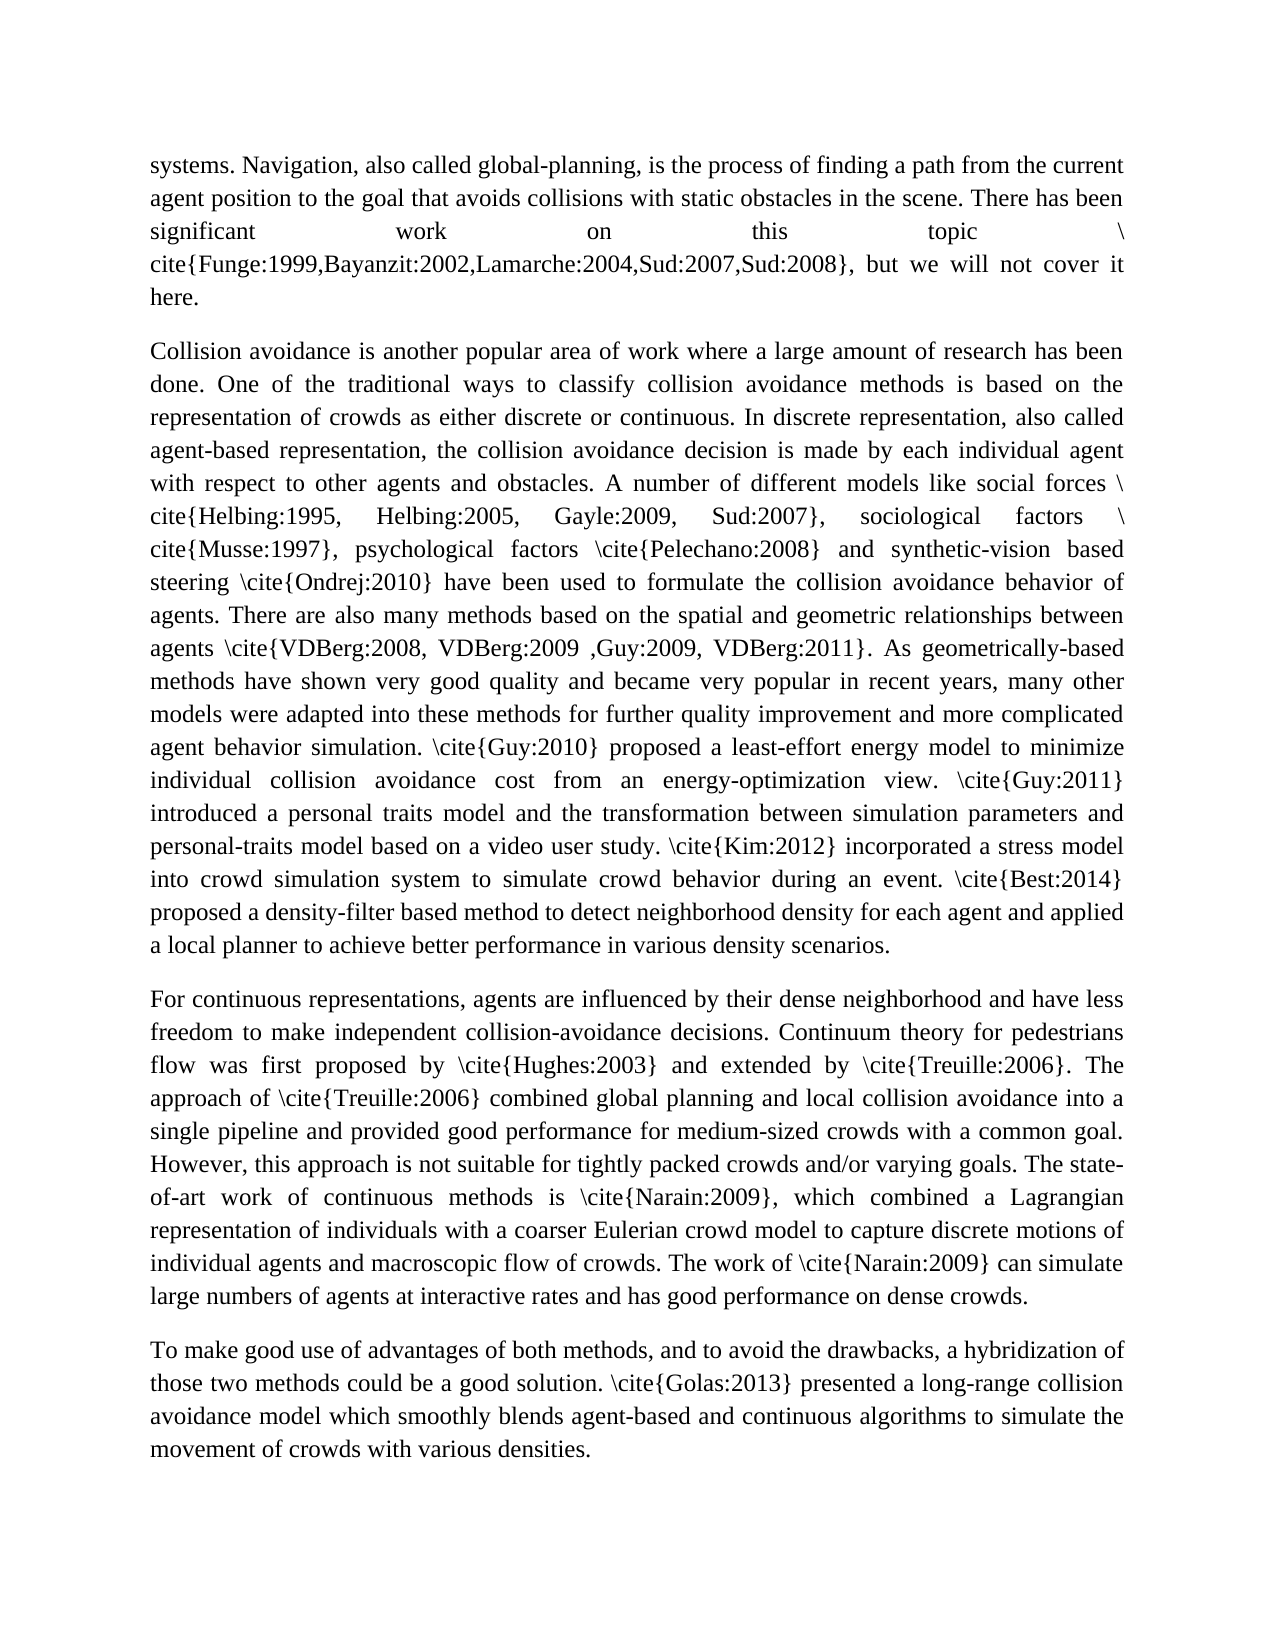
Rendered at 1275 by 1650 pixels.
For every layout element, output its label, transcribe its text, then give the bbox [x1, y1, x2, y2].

text Collision avoidance is another popular area of work where a large amount of research has been done. One of the traditional ways to classify collision avoidance methods is based on the representation of crowds as either discrete or continuous. In discrete representation, also called agent-based representation, the collision avoidance decision is made by each individual agent with respect to other agents and obstacles. A number of different models like social forces \cite{Helbing:1995, Helbing:2005, Gayle:2009, Sud:2007}, sociological factors \cite{Musse:1997}, psychological factors \cite{Pelechano:2008} and synthetic-vision based steering \cite{Ondrej:2010} have been used to formulate the collision avoidance behavior of agents. There are also many methods based on the spatial and geometric relationships between agents \cite{VDBerg:2008, VDBerg:2009 ,Guy:2009, VDBerg:2011}. As geometrically-based methods have shown very good quality and became very popular in recent years, many other models were adapted into these methods for further quality improvement and more complicated agent behavior simulation. \cite{Guy:2010} proposed a least-effort energy model to minimize individual collision avoidance cost from an energy-optimization view. \cite{Guy:2011} introduced a personal traits model and the transformation between simulation parameters and personal-traits model based on a video user study. \cite{Kim:2012} incorporated a stress model into crowd simulation system to simulate crowd behavior during an event. \cite{Best:2014} proposed a density-filter based method to detect neighborhood density for each agent and applied a local planner to achieve better performance in various density scenarios. [150, 336, 1125, 959]
text To make good use of advantages of both methods, and to avoid the drawbacks, a hybridization of those two methods could be a good solution. \cite{Golas:2013} presented a long-range collision avoidance model which smoothly blends agent-based and continuous algorithms to simulate the movement of crowds with various densities. [150, 1335, 1125, 1463]
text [150, 150, 1125, 311]
text For continuous representations, agents are influenced by their dense neighborhood and have less freedom to make independent collision-avoidance decisions. Continuum theory for pedestrians flow was first proposed by \cite{Hughes:2003} and extended by \cite{Treuille:2006}. The approach of \cite{Treuille:2006} combined global planning and local collision avoidance into a single pipeline and provided good performance for medium-sized crowds with a common goal. However, this approach is not suitable for tightly packed crowds and/or varying goals. The state-of-art work of continuous methods is \cite{Narain:2009}, which combined a Lagrangian representation of individuals with a coarser Eulerian crowd model to capture discrete motions of individual agents and macroscopic flow of crowds. The work of \cite{Narain:2009} can simulate large numbers of agents at interactive rates and has good performance on dense crowds. [150, 984, 1125, 1310]
